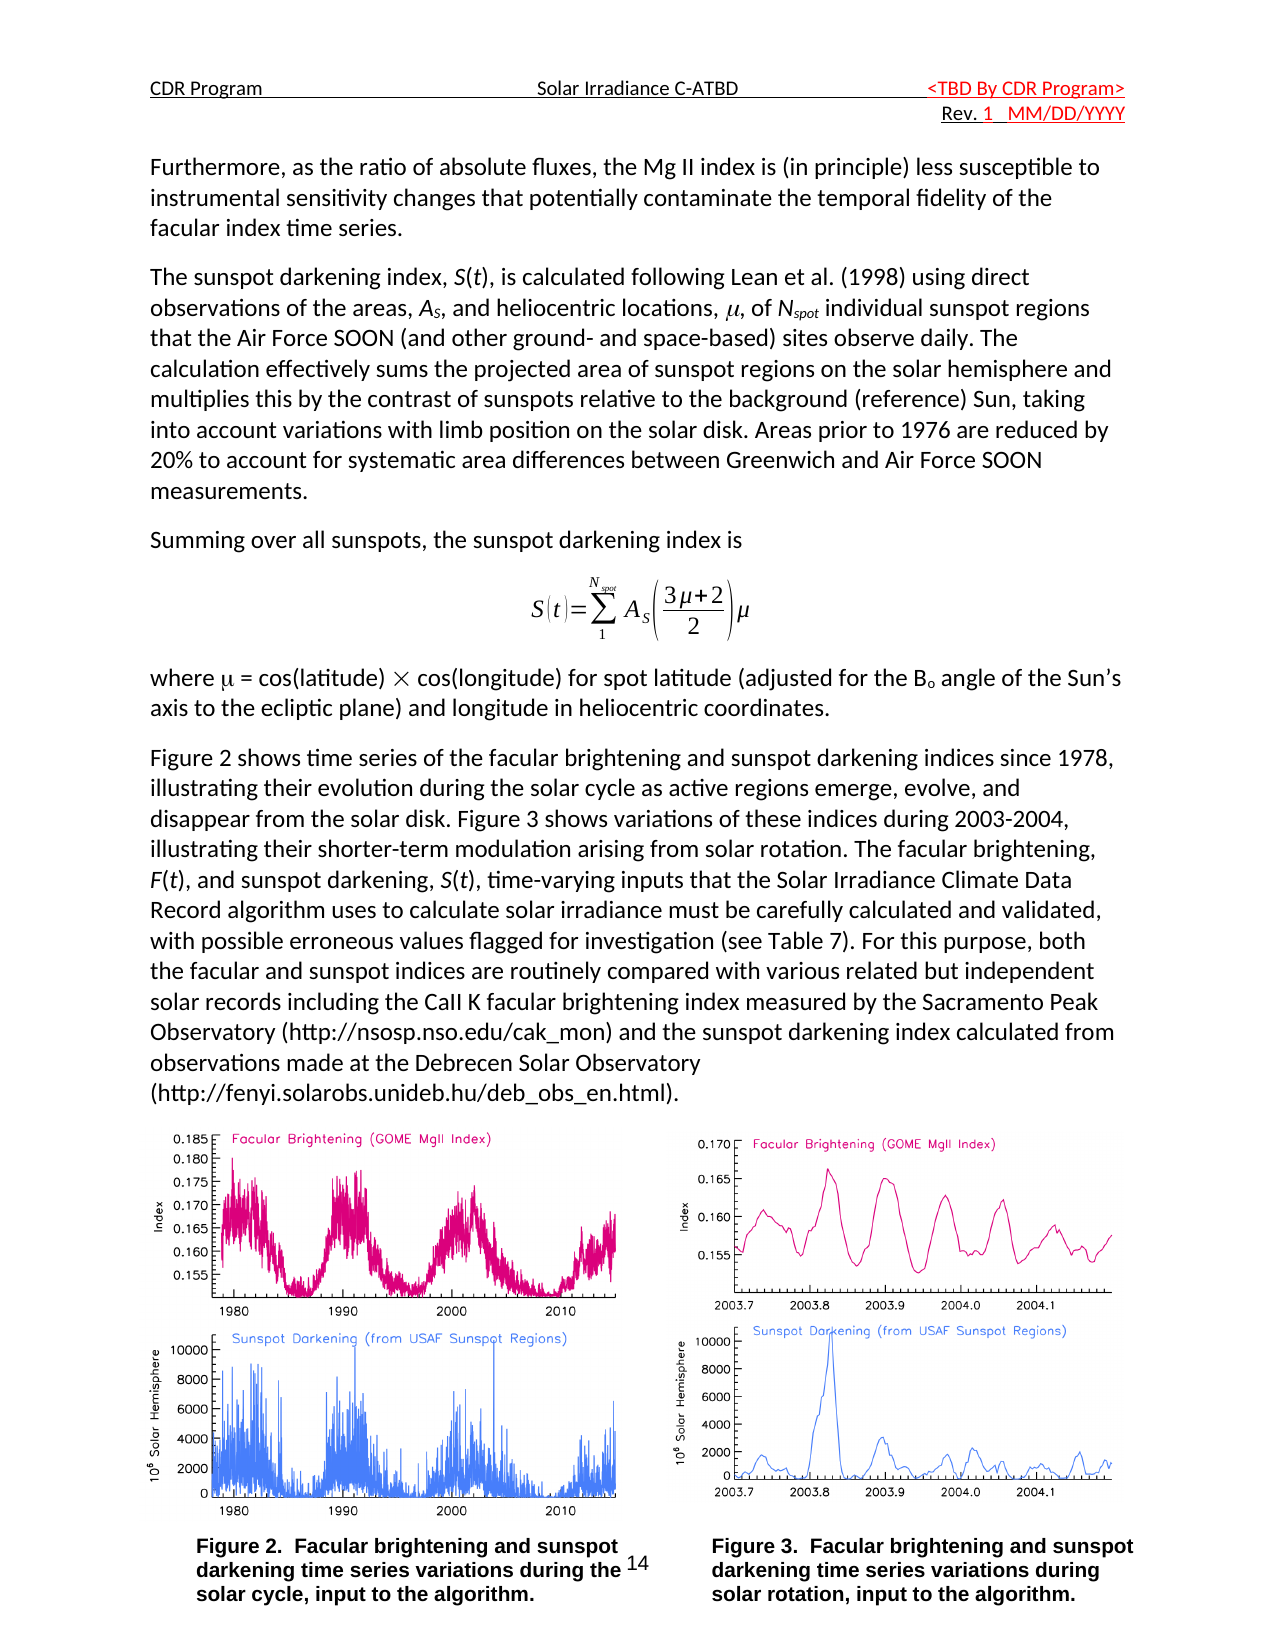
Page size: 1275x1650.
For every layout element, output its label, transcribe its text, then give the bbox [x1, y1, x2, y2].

picture [665, 1131, 1124, 1503]
text where = cos(latitude) cos(longitude) for spot latitude (adjusted for the Bo angle of the Sun’s axis to the ecliptic plane) and longitude in heliocentric coordinates. [150, 662, 1125, 723]
text The sunspot darkening index, S(t), is calculated following Lean et al. (1998) using direct observations of the areas, AS, and heliocentric locations, , of Nspot individual sunspot regions that the Air Force SOON (and other ground- and space-based) sites observe daily. The calculation effectively sums the projected area of sunspot regions on the solar hemisphere and multiplies this by the contrast of sunspots relative to the background (reference) Sun, taking into account variations with limb position on the solar disk. Areas prior to 1976 are reduced by 20% to account for systematic area differences between Greenwich and Air Force SOON measurements. [150, 262, 1125, 506]
picture [138, 1127, 623, 1522]
text Figure 2 shows time series of the facular brightening and sunspot darkening indices since 1978, illustrating their evolution during the solar cycle as active regions emerge, evolve, and disappear from the solar disk. Figure 3 shows variations of these indices during 2003-2004, illustrating their shorter-term modulation arising from solar rotation. The facular brightening, F(t), and sunspot darkening, S(t), time-varying inputs that the Solar Irradiance Climate Data Record algorithm uses to calculate solar irradiance must be carefully calculated and validated, with possible erroneous values flagged for investigation (see Table 7). For this purpose, both the facular and sunspot indices are routinely compared with various related but independent solar records including the CaII K facular brightening index measured by the Sacramento Peak Observatory (http://nsosp.nso.edu/cak_mon) and the sunspot darkening index calculated from observations made at the Debrecen Solar Observatory (http://fenyi.solarobs.unideb.hu/deb_obs_en.html). [150, 742, 1125, 1108]
text Summing over all sunspots, the sunspot darkening index is [150, 524, 1125, 555]
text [150, 151, 1125, 243]
